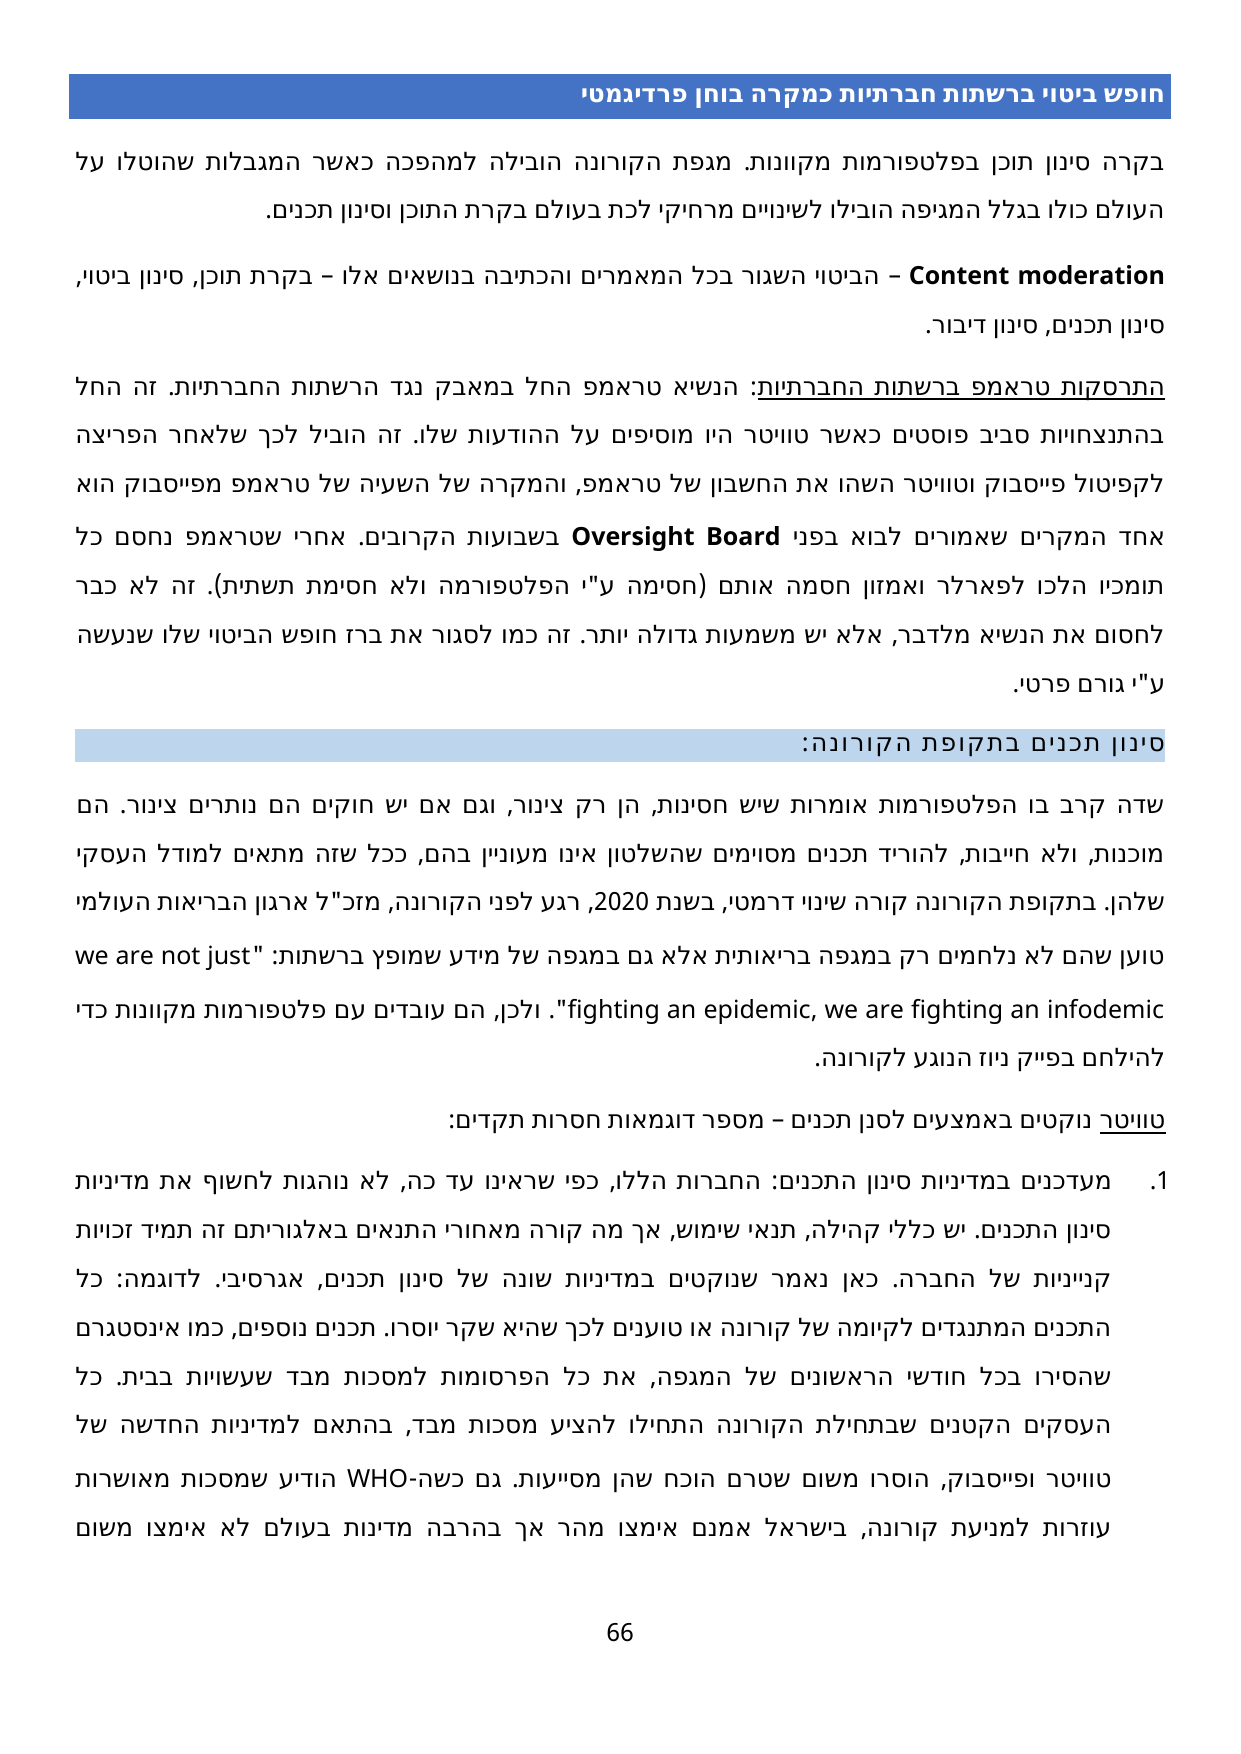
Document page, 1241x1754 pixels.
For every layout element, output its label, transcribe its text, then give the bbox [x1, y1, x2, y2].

subtitle סינון תכנים בתקופת הקורונה: [75, 729, 1165, 762]
text טוויטר נוקטים באמצעים לסנן תכנים – מספר דוגמאות חסרות תקדים: [75, 1106, 1165, 1138]
text שדה קרב בו הפלטפורמות אומרות שיש חסינות, הן רק צינור, וגם אם יש חוקים הם נותרים צינור. הם מוכנות, ולא חייבות, להוריד תכנים מסוימים שהשלטון אינו מעוניין בהם, ככל שזה מתאים למודל העסקי שלהן. בתקופת הקורונה קורה שינוי דרמטי, בשנת 2020, רגע לפני הקורונה, מזכ"ל ארגון הבריאות העולמי טוען שהם לא נלחמים רק במגפה בריאותית אלא גם במגפה של מידע שמופץ ברשתות: "we are not just fighting an epidemic, we are fighting an infodemic". ולכן, הם עובדים עם פלטפורמות מקוונות כדי להילחם בפייק ניוז הנוגע לקורונה. [75, 791, 1165, 1077]
list מעדכנים במדיניות סינון התכנים: החברות הללו, כפי שראינו עד כה, לא נוהגות לחשוף את מדיניות סינון התכנים. יש כללי קהילה, תנאי שימוש, אך מה קורה מאחורי התנאים באלגוריתם זה תמיד זכויות קנייניות של החברה. כאן נאמר שנוקטים במדיניות שונה של סינון תכנים, אגרסיבי. לדוגמה: כל התכנים המתנגדים לקיומה של קורונה או טוענים לכך שהיא שקר יוסרו. תכנים נוספים, כמו אינסטגרם שהסירו בכל חודשי הראשונים של המגפה, את כל הפרסומות למסכות מבד שעשויות בבית. כל העסקים הקטנים שבתחילת הקורונה התחילו להציע מסכות מבד, בהתאם למדיניות החדשה של טוויטר ופייסבוק, הוסרו משום שטרם הוכח שהן מסייעות. גם כשה-WHO הודיע שמסכות מאושרות עוזרות למניעת קורונה, בישראל אמנם אימצו מהר אך בהרבה מדינות בעולם לא אימצו משום שהייתה טענה שאין מחקרים שמוכיחים אם זה מונע קורונה, ולכן זה נופל תחת המדיניות החדשה של טוויטר שתחסום כל רווח כלכלי הנובע מהבטחות שווא להגנה על הבריאות. [75, 1167, 1150, 1546]
